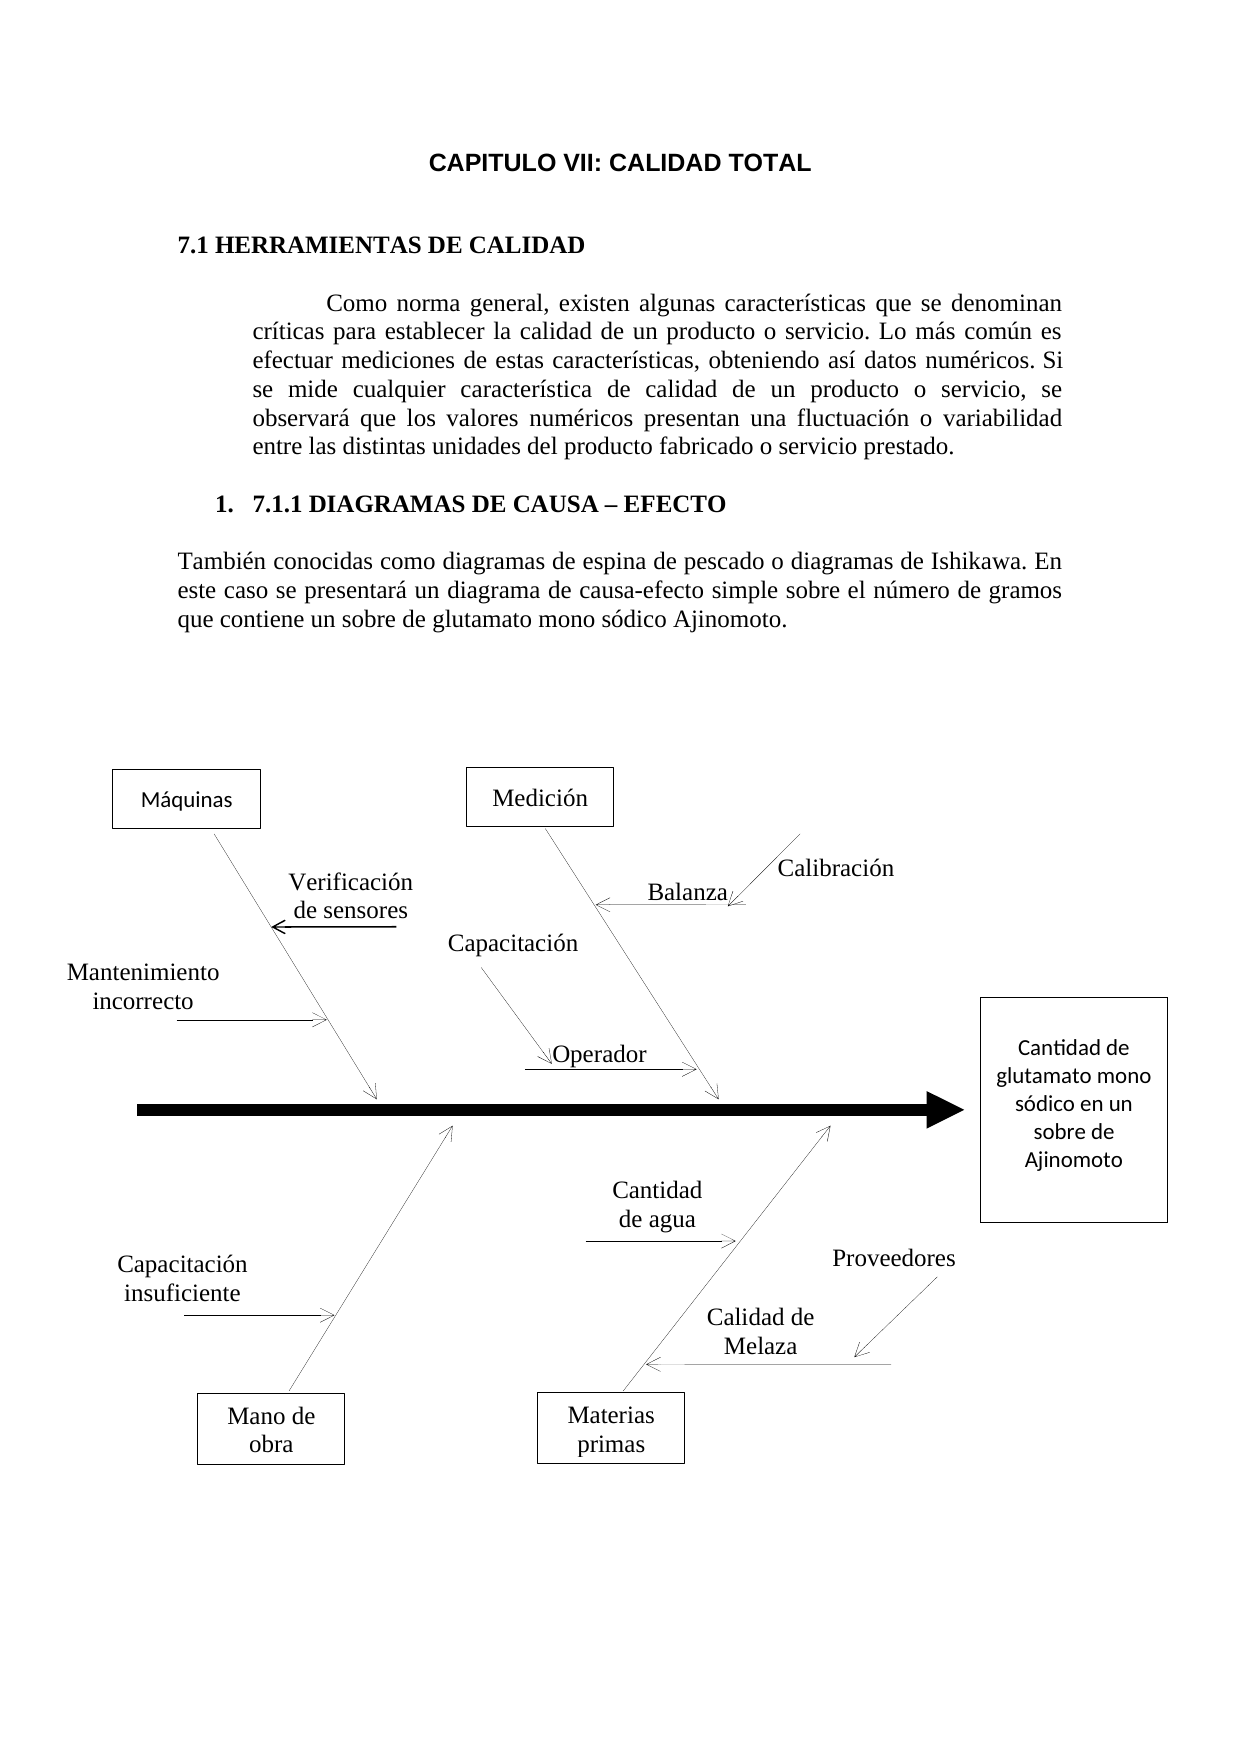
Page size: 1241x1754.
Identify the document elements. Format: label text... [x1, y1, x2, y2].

text También conocidas como diagramas de espina de pescado o diagramas de Ishikawa. En este caso se presentará un diagrama de causa-efecto simple sobre el número de gramos que contiene un sobre de glutamato mono sódico Ajinomoto. [177, 546, 1063, 633]
text Como norma general, existen algunas características que se denominan críticas para establecer la calidad de un producto o servicio. Lo más común es efectuar mediciones de estas características, obteniendo así datos numéricos. Si se mide cualquier característica de calidad de un producto o servicio, se observará que los valores numéricos presentan una fluctuación o variabilidad entre las distintas unidades del producto fabricado o servicio prestado. [252, 288, 1063, 460]
text CAPITULO VII: CALIDAD TOTAL [177, 148, 1063, 176]
text 7.1 HERRAMIENTAS DE CALIDAD [177, 230, 1063, 259]
list 7.1.1 DIAGRAMAS DE CAUSA – EFECTO [215, 489, 1063, 518]
